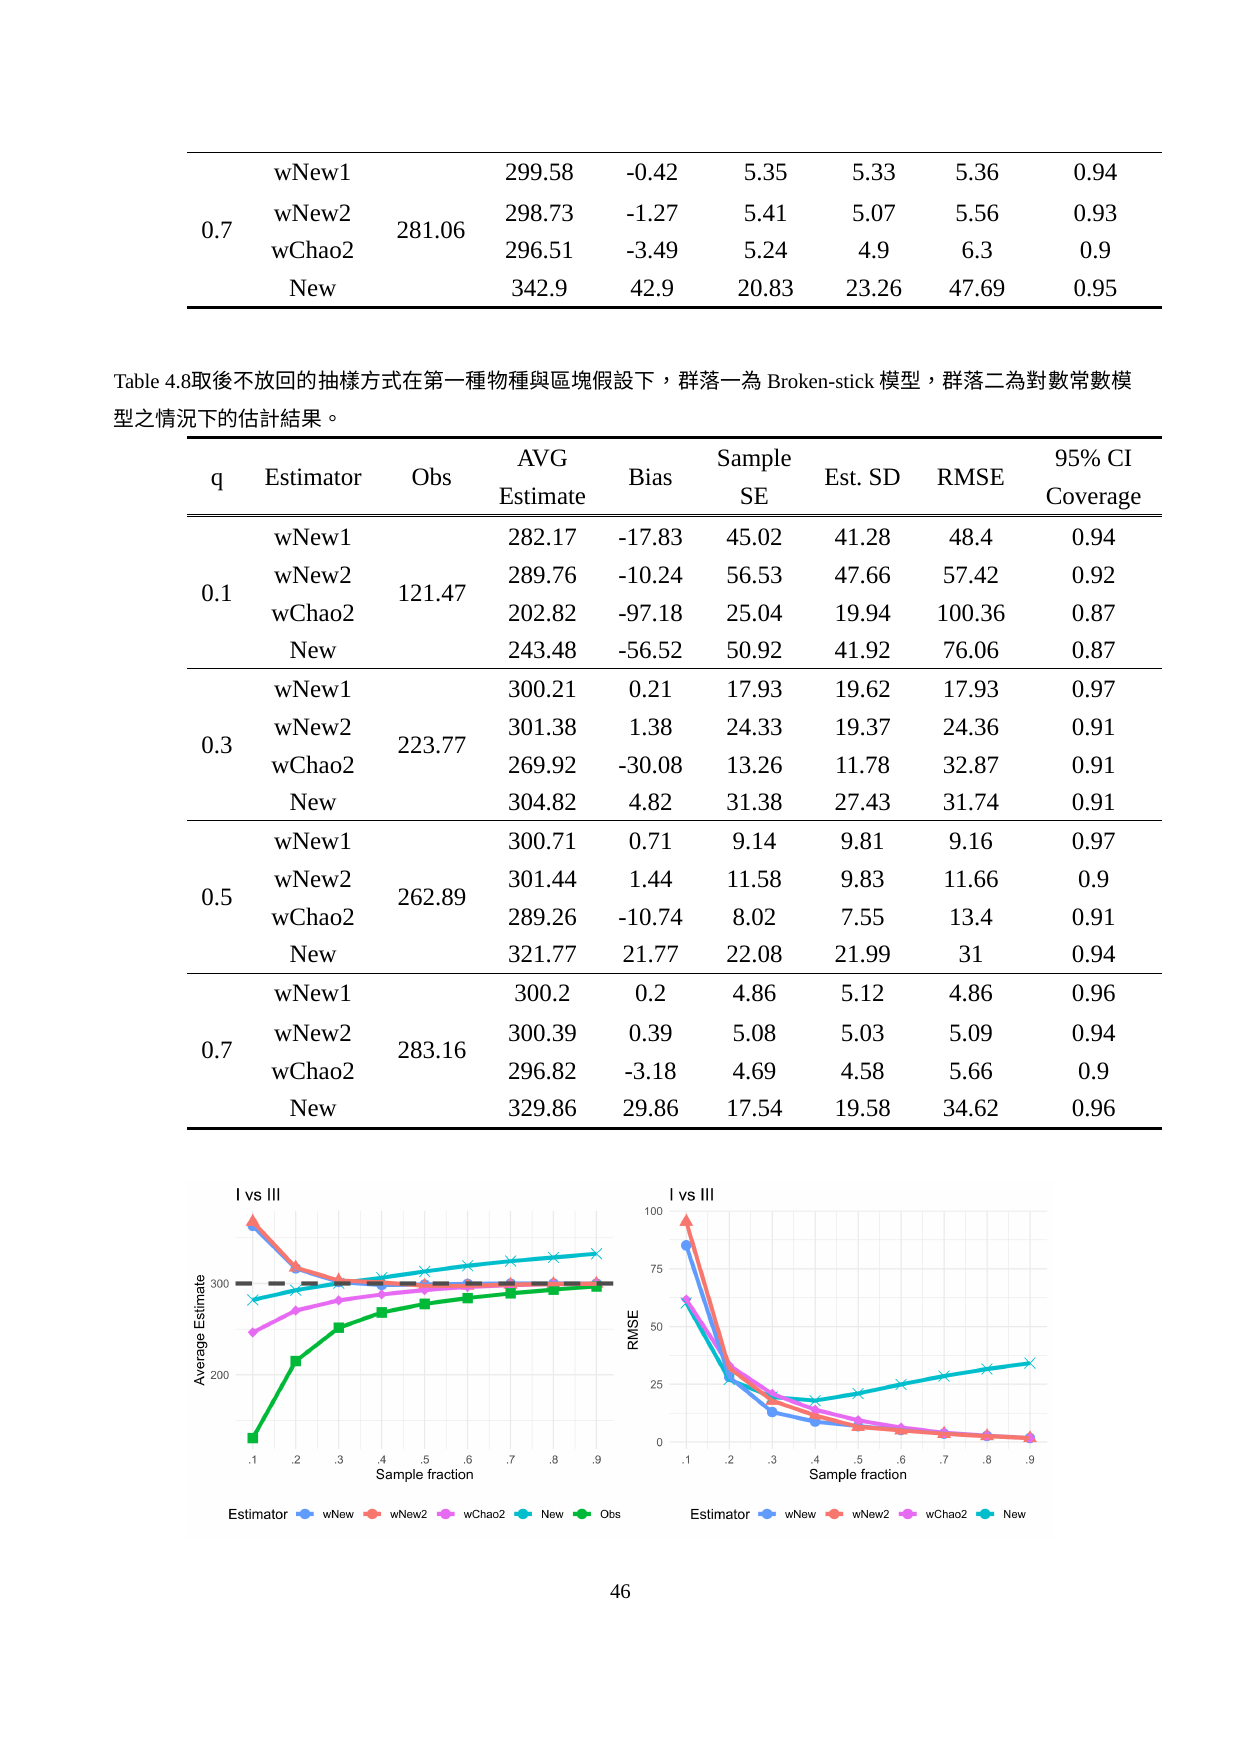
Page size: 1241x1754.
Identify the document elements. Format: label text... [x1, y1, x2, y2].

table_cell 0.94 [1029, 153, 1162, 190]
table_cell 300.39 [484, 1011, 601, 1052]
table_cell -30.08 [601, 745, 700, 783]
table_cell New [246, 935, 379, 972]
table_cell 76.06 [917, 631, 1025, 668]
table_cell -56.52 [601, 631, 700, 668]
table_cell 31 [917, 935, 1025, 972]
table_cell 47.69 [925, 269, 1028, 306]
table_cell 0.97 [1025, 669, 1162, 707]
text Table 4.8取後不放回的抽樣方式在第一種物種與區塊假設下，群落一為Broken-stick模型，群落二為對數常數模型之情況下的估計結果。 [113, 361, 1133, 436]
table_cell 22.08 [700, 935, 808, 972]
table_cell wNew1 [246, 821, 379, 859]
table_cell 32.87 [917, 745, 1025, 783]
table_cell wChao2 [246, 593, 379, 631]
table_cell 41.92 [808, 631, 917, 668]
table_cell 5.56 [925, 190, 1028, 231]
table_cell 0.94 [1025, 517, 1162, 555]
table_cell 24.36 [917, 707, 1025, 745]
table_cell 23.26 [822, 269, 925, 306]
table_cell 0.97 [1025, 821, 1162, 859]
table_cell 9.16 [917, 821, 1025, 859]
table_cell 0.87 [1025, 593, 1162, 631]
table_cell -0.42 [596, 153, 708, 190]
table_cell 0.7 [187, 153, 246, 306]
table_cell 11.58 [700, 859, 808, 897]
table_cell 17.93 [700, 669, 808, 707]
table_cell 27.43 [808, 783, 917, 820]
table_cell 282.17 [484, 517, 601, 555]
table_cell 4.86 [917, 974, 1025, 1011]
table_cell 342.9 [483, 269, 596, 306]
table_cell 31.38 [700, 783, 808, 820]
table_cell 6.3 [925, 231, 1028, 268]
table_cell 0.94 [1025, 935, 1162, 972]
table_header Est. SD [808, 439, 917, 514]
table_cell 25.04 [700, 593, 808, 631]
table_cell 5.07 [822, 190, 925, 231]
table_cell 13.26 [700, 745, 808, 783]
table_cell 283.16 [379, 974, 484, 1127]
table_header Bias [601, 439, 700, 514]
table_cell -1.27 [596, 190, 708, 231]
table_cell 0.2 [601, 974, 700, 1011]
table_cell New [246, 631, 379, 668]
table_cell 5.24 [709, 231, 822, 268]
table_cell 19.37 [808, 707, 917, 745]
table_cell 19.94 [808, 593, 917, 631]
table_cell 300.2 [484, 974, 601, 1011]
table_cell 57.42 [917, 555, 1025, 593]
table_cell wNew1 [246, 517, 379, 555]
table_header AVG Estimate [484, 439, 601, 514]
table_cell wNew1 [246, 669, 379, 707]
table_cell 21.99 [808, 935, 917, 972]
table_cell 301.38 [484, 707, 601, 745]
table_cell 1.44 [601, 859, 700, 897]
table_cell -3.49 [596, 231, 708, 268]
table_cell 41.28 [808, 517, 917, 555]
table_cell 0.91 [1025, 898, 1162, 935]
table_cell 304.82 [484, 783, 601, 820]
table_cell 0.9 [1029, 231, 1162, 268]
table_cell 19.62 [808, 669, 917, 707]
table_cell 4.69 [700, 1052, 808, 1089]
table_cell 202.82 [484, 593, 601, 631]
table_cell 0.3 [187, 669, 246, 820]
table_cell 0.96 [1025, 1089, 1162, 1127]
table_cell 13.4 [917, 898, 1025, 935]
table_cell 0.5 [187, 821, 246, 972]
table_cell 0.87 [1025, 631, 1162, 668]
table_cell 100.36 [917, 593, 1025, 631]
table_cell 20.83 [709, 269, 822, 306]
table_cell 0.91 [1025, 783, 1162, 820]
table_cell New [246, 1089, 379, 1127]
table_cell 0.21 [601, 669, 700, 707]
table_cell 296.82 [484, 1052, 601, 1089]
table_cell 4.86 [700, 974, 808, 1011]
table_cell wNew2 [246, 1011, 379, 1052]
table_cell 329.86 [484, 1089, 601, 1127]
table_header Estimator [246, 439, 379, 514]
table_cell 301.44 [484, 859, 601, 897]
table_cell 0.95 [1029, 269, 1162, 306]
table_cell 0.96 [1025, 974, 1162, 1011]
table_cell 42.9 [596, 269, 708, 306]
table_cell 1.38 [601, 707, 700, 745]
table_header RMSE [917, 439, 1025, 514]
table_cell wChao2 [246, 745, 379, 783]
table_cell 296.51 [483, 231, 596, 268]
table_cell 0.92 [1025, 555, 1162, 593]
table_cell 5.41 [709, 190, 822, 231]
table_cell 50.92 [700, 631, 808, 668]
table_cell 223.77 [379, 669, 484, 820]
table_cell -10.24 [601, 555, 700, 593]
table_cell 121.47 [379, 517, 484, 668]
table_cell 0.91 [1025, 707, 1162, 745]
table_cell 5.09 [917, 1011, 1025, 1052]
table_cell 0.1 [187, 517, 246, 668]
table_cell 5.03 [808, 1011, 917, 1052]
table_cell 0.93 [1029, 190, 1162, 231]
table_cell 4.58 [808, 1052, 917, 1089]
table_cell 21.77 [601, 935, 700, 972]
table_cell 0.9 [1025, 859, 1162, 897]
table_cell 11.66 [917, 859, 1025, 897]
table_cell 0.91 [1025, 745, 1162, 783]
table_cell 7.55 [808, 898, 917, 935]
table_header q [187, 439, 246, 514]
table_cell wChao2 [246, 1052, 379, 1089]
table_cell 31.74 [917, 783, 1025, 820]
table_cell 17.54 [700, 1089, 808, 1127]
table_cell wNew1 [246, 974, 379, 1011]
table_cell 5.35 [709, 153, 822, 190]
table_cell -3.18 [601, 1052, 700, 1089]
table_cell -17.83 [601, 517, 700, 555]
table_cell 9.83 [808, 859, 917, 897]
table_cell wNew2 [246, 707, 379, 745]
table_cell 5.33 [822, 153, 925, 190]
table_header 95% CI Coverage [1025, 439, 1162, 514]
table_cell 321.77 [484, 935, 601, 972]
table_cell 262.89 [379, 821, 484, 972]
table_cell 56.53 [700, 555, 808, 593]
table_cell 29.86 [601, 1089, 700, 1127]
table_cell -97.18 [601, 593, 700, 631]
table_cell 9.14 [700, 821, 808, 859]
table_cell 300.71 [484, 821, 601, 859]
table_cell 300.21 [484, 669, 601, 707]
table_cell 4.9 [822, 231, 925, 268]
table_cell 0.7 [187, 974, 246, 1127]
table_cell 24.33 [700, 707, 808, 745]
table_cell 47.66 [808, 555, 917, 593]
table_cell 5.12 [808, 974, 917, 1011]
table_cell 299.58 [483, 153, 596, 190]
table_cell wNew1 [246, 153, 379, 190]
table_cell 4.82 [601, 783, 700, 820]
picture [187, 1181, 1053, 1539]
table_cell 9.81 [808, 821, 917, 859]
table_cell 281.06 [379, 153, 483, 306]
table_cell 289.76 [484, 555, 601, 593]
table_cell 289.26 [484, 898, 601, 935]
table_cell 17.93 [917, 669, 1025, 707]
table_cell 269.92 [484, 745, 601, 783]
table_cell 48.4 [917, 517, 1025, 555]
table_cell wNew2 [246, 555, 379, 593]
table_cell 5.66 [917, 1052, 1025, 1089]
table_header Obs [379, 439, 484, 514]
table_cell 0.9 [1025, 1052, 1162, 1089]
table_header Sample SE [700, 439, 808, 514]
table_cell wChao2 [246, 898, 379, 935]
table_cell 0.71 [601, 821, 700, 859]
table_cell wNew2 [246, 859, 379, 897]
table_cell 0.39 [601, 1011, 700, 1052]
table_cell New [246, 269, 379, 306]
table_cell 11.78 [808, 745, 917, 783]
table_cell 298.73 [483, 190, 596, 231]
table_cell New [246, 783, 379, 820]
table_cell wChao2 [246, 231, 379, 268]
table_cell 45.02 [700, 517, 808, 555]
table_cell 5.08 [700, 1011, 808, 1052]
table_cell 5.36 [925, 153, 1028, 190]
table_cell -10.74 [601, 898, 700, 935]
table_cell wNew2 [246, 190, 379, 231]
table_cell 34.62 [917, 1089, 1025, 1127]
table_cell 0.94 [1025, 1011, 1162, 1052]
table_cell 8.02 [700, 898, 808, 935]
table_cell 243.48 [484, 631, 601, 668]
table_cell 19.58 [808, 1089, 917, 1127]
